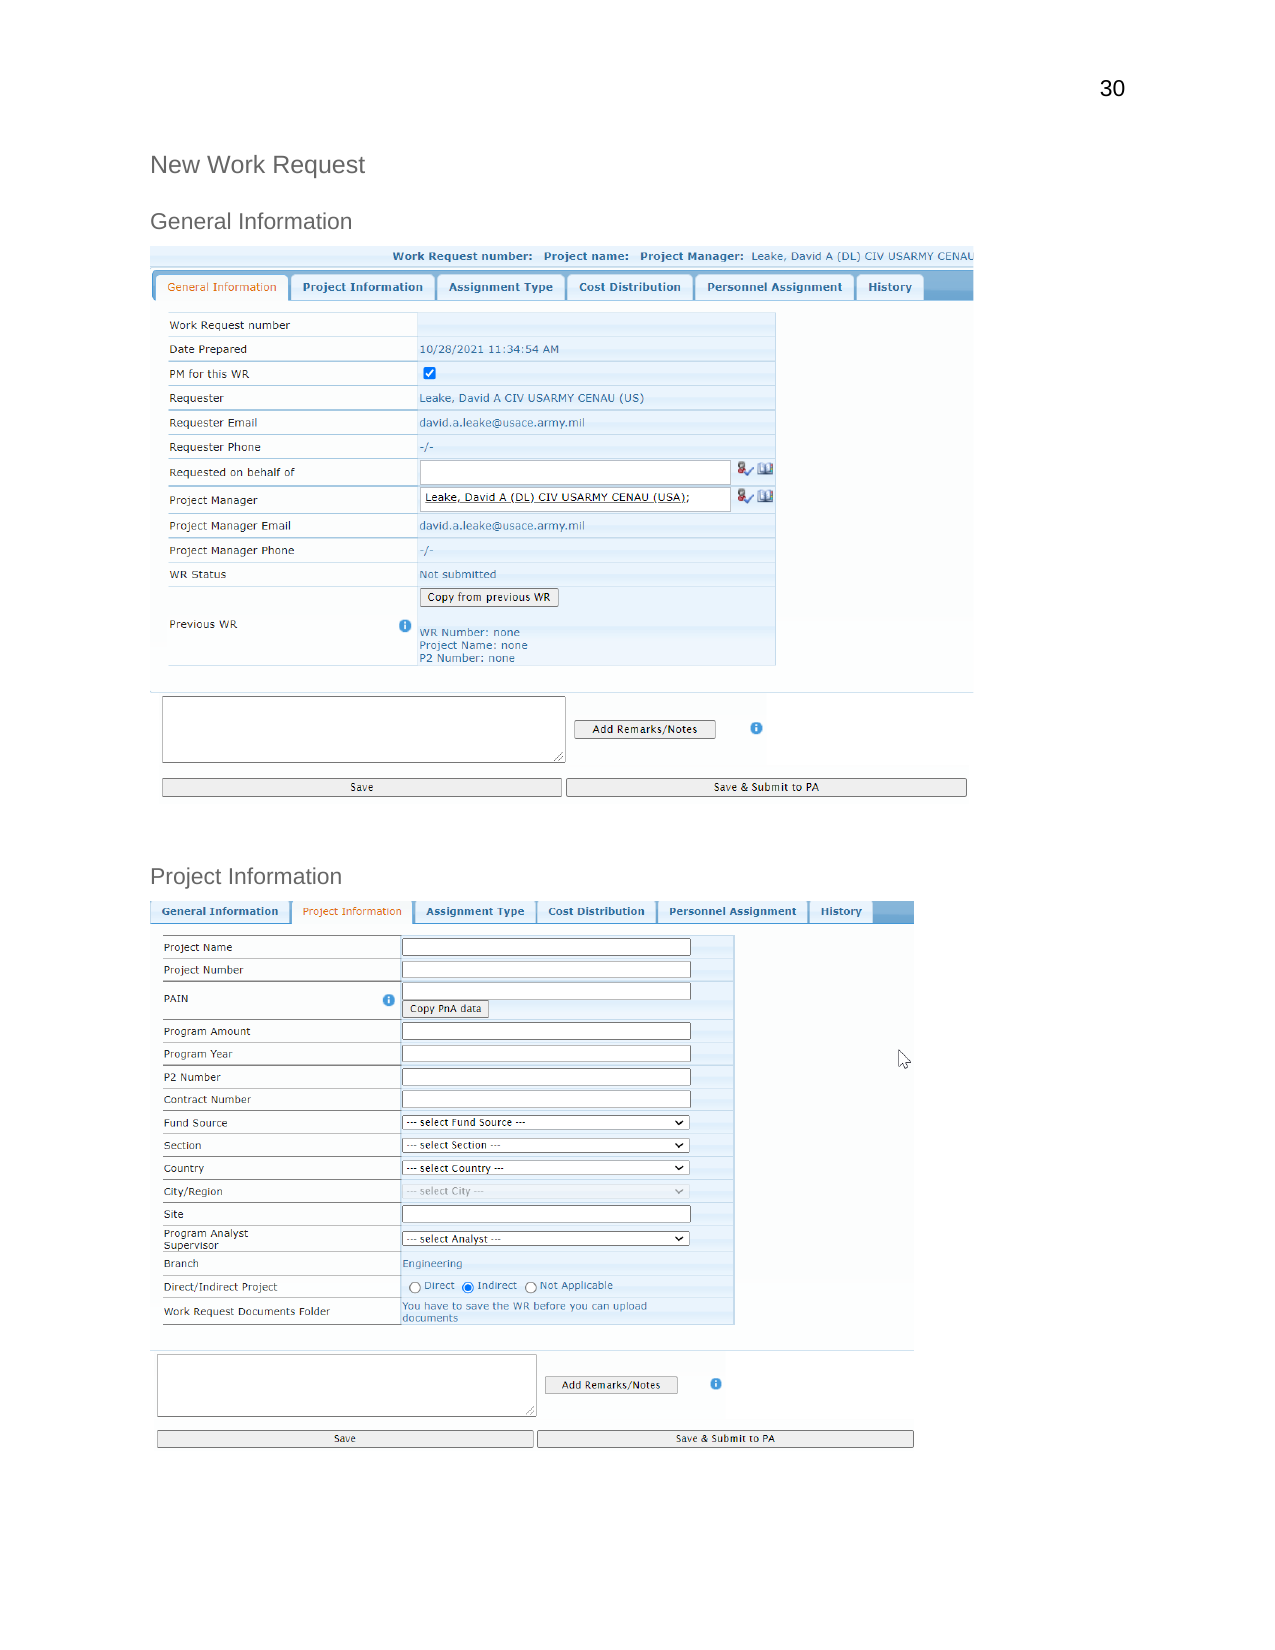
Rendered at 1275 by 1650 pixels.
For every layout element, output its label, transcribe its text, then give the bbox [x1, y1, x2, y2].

subtitle General Information [150, 208, 1125, 234]
subtitle Project Information [150, 863, 1125, 889]
subtitle New Work Request [150, 150, 1125, 179]
picture [150, 901, 914, 1451]
picture [150, 246, 974, 804]
